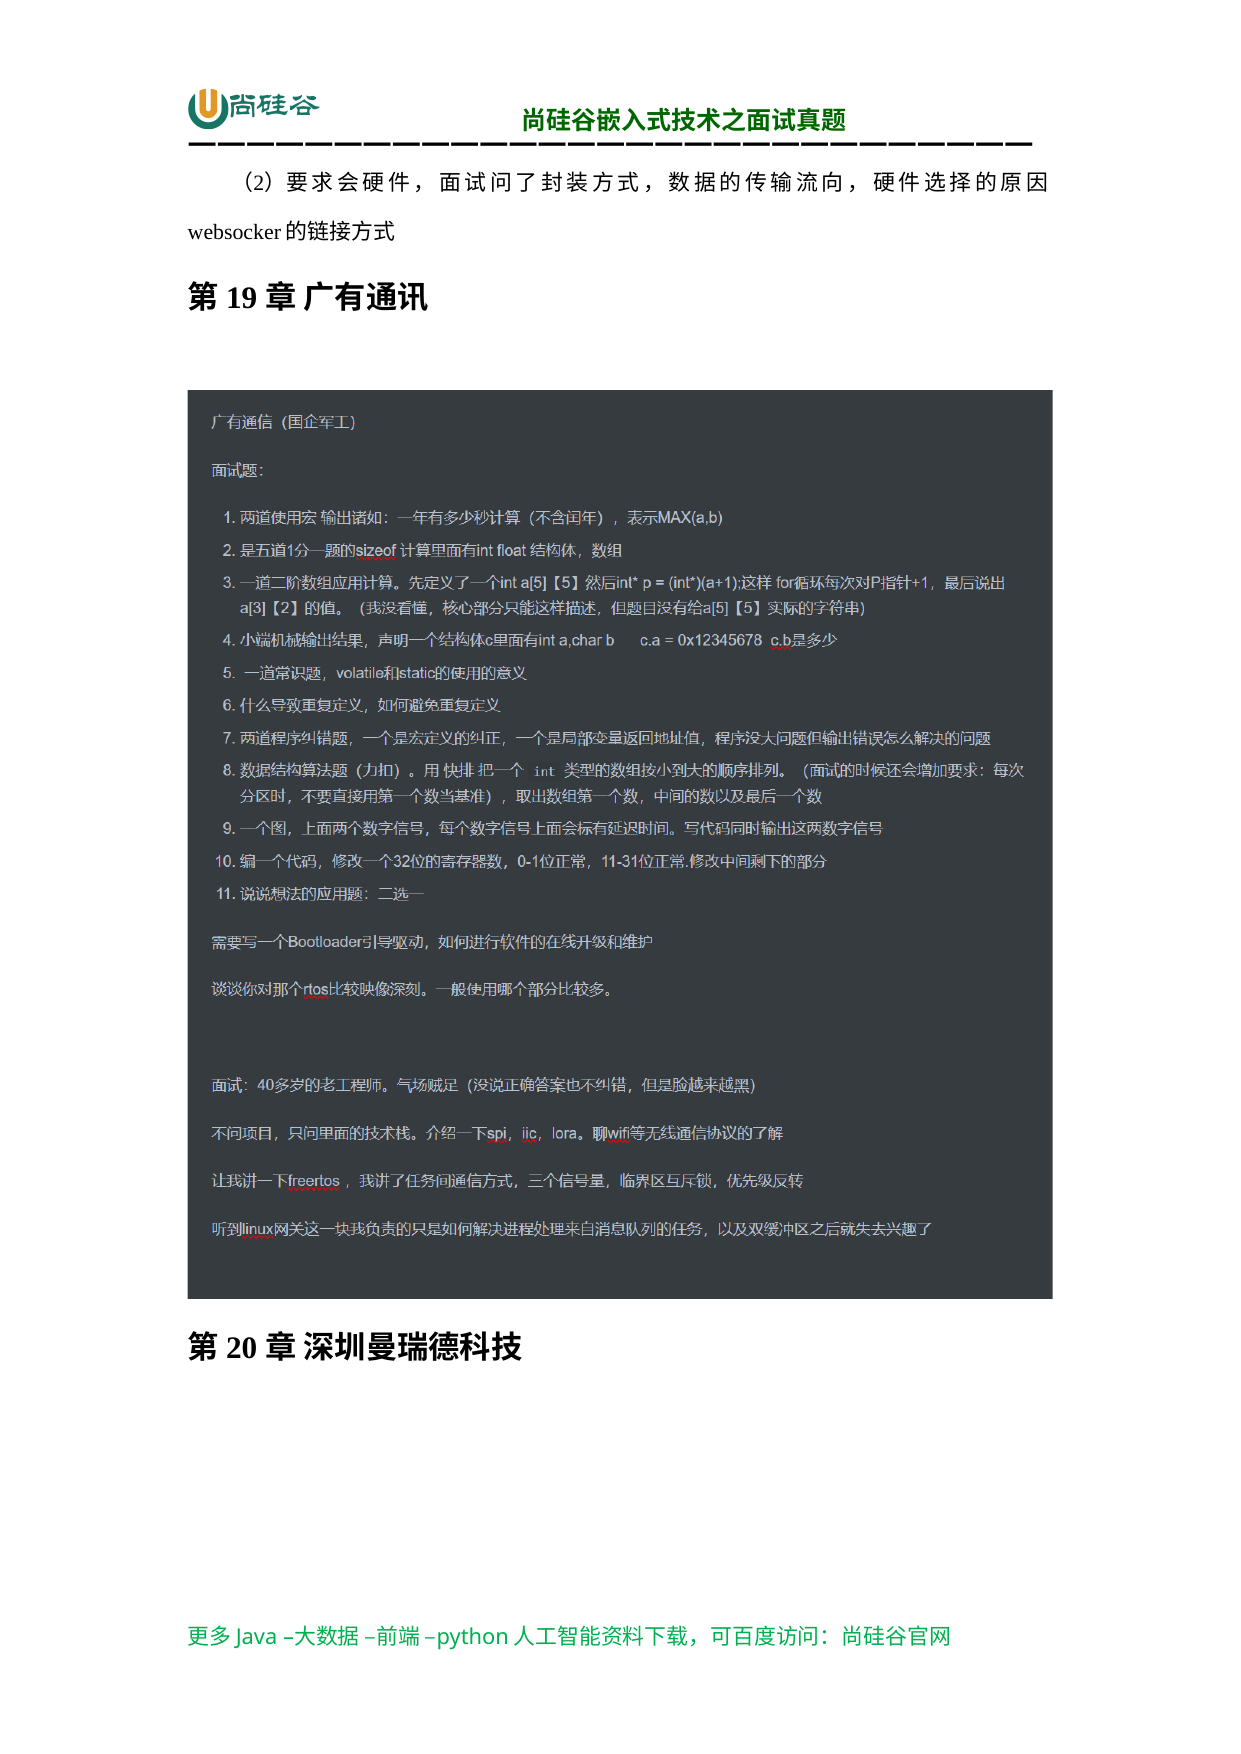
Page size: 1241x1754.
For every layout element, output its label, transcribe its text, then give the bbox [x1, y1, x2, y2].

text 要求会硬件，面试问了封装方式，数据的传输流向，硬件选择的原因，websocker的链接方式 [187, 165, 1053, 246]
text 广有通讯 [187, 262, 1053, 327]
picture [187, 88, 321, 130]
picture [187, 390, 1053, 1299]
text 深圳曼瑞德科技 [187, 1313, 1053, 1378]
